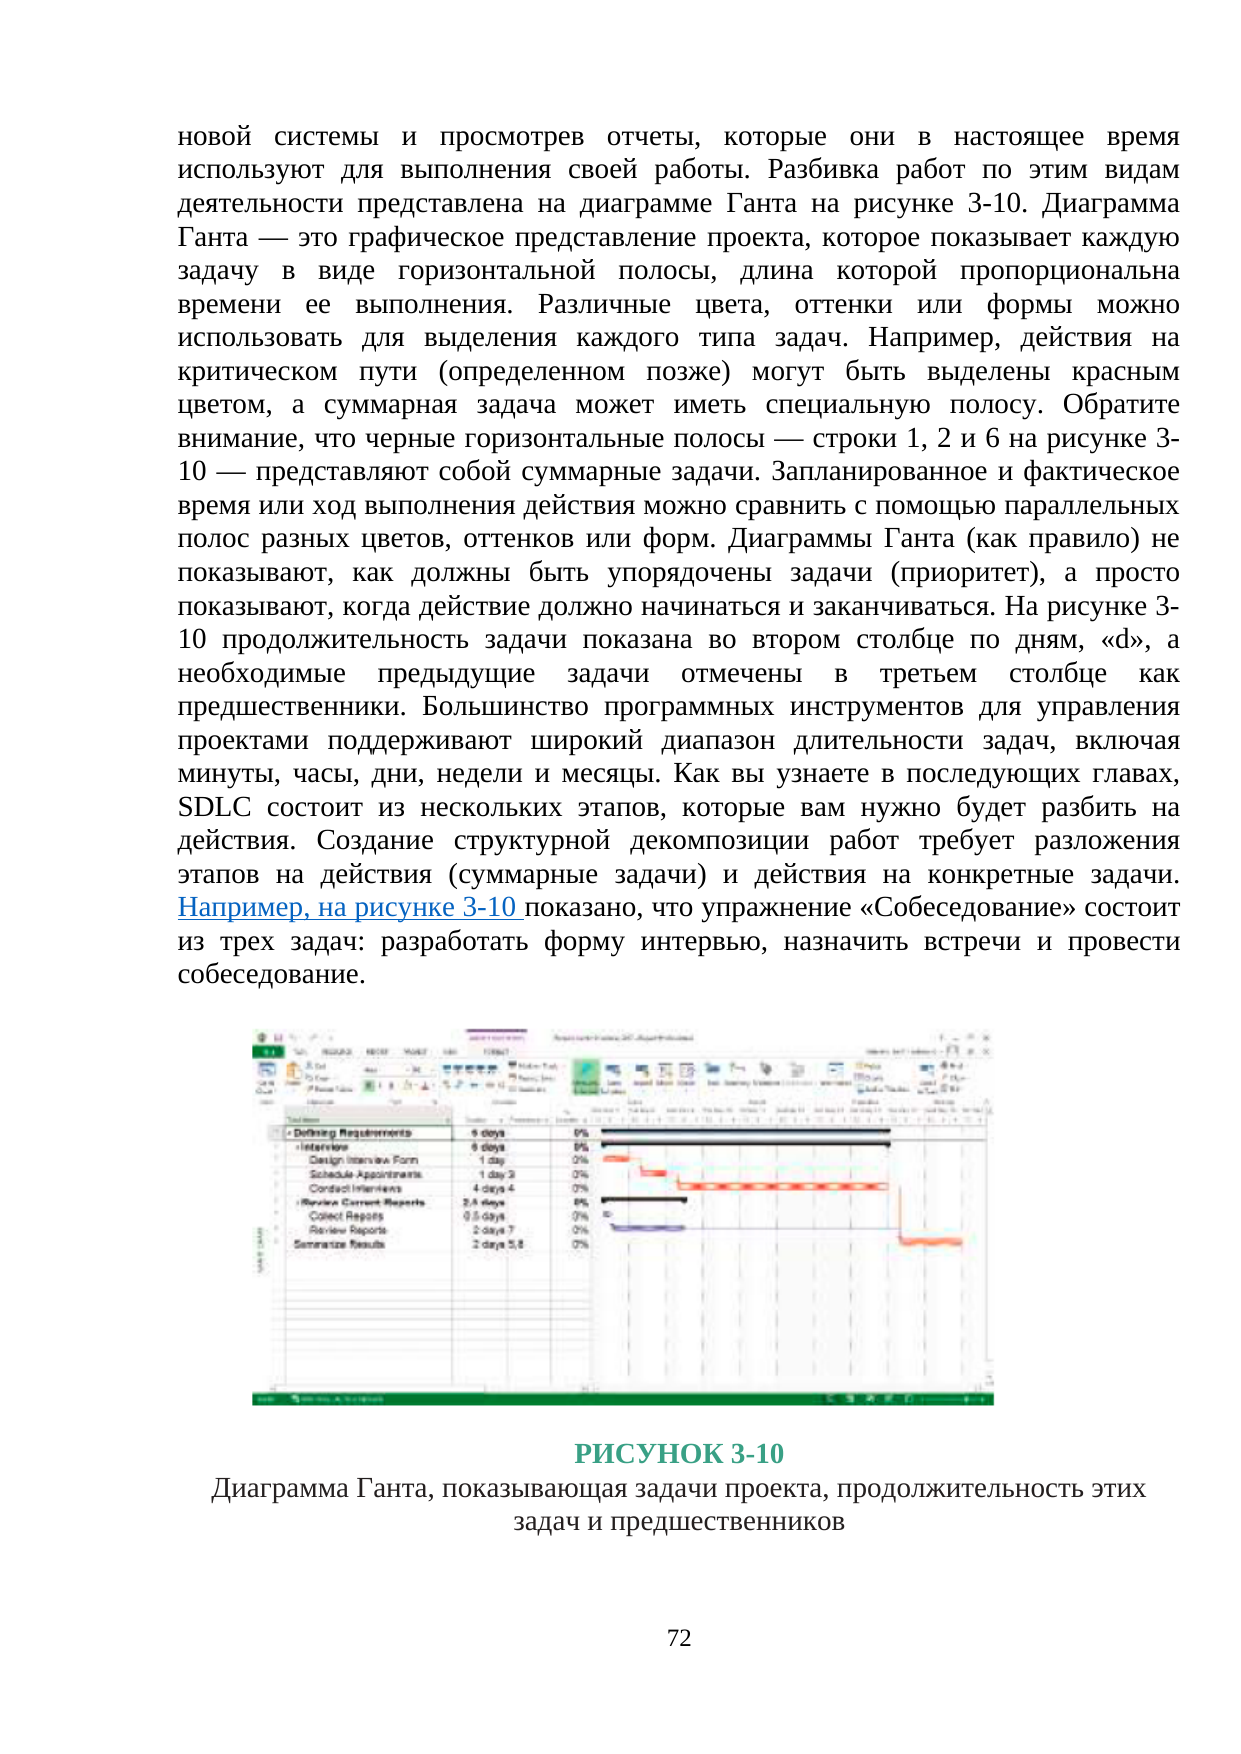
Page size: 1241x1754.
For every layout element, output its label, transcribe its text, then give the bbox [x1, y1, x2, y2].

text Диаграмма Ганта, показывающая задачи проекта, продолжительность этих задач и предшественников [177, 1470, 1181, 1537]
picture [251, 1024, 1002, 1412]
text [177, 118, 1181, 990]
text РИСУНОК 3-10 [177, 1436, 1181, 1470]
